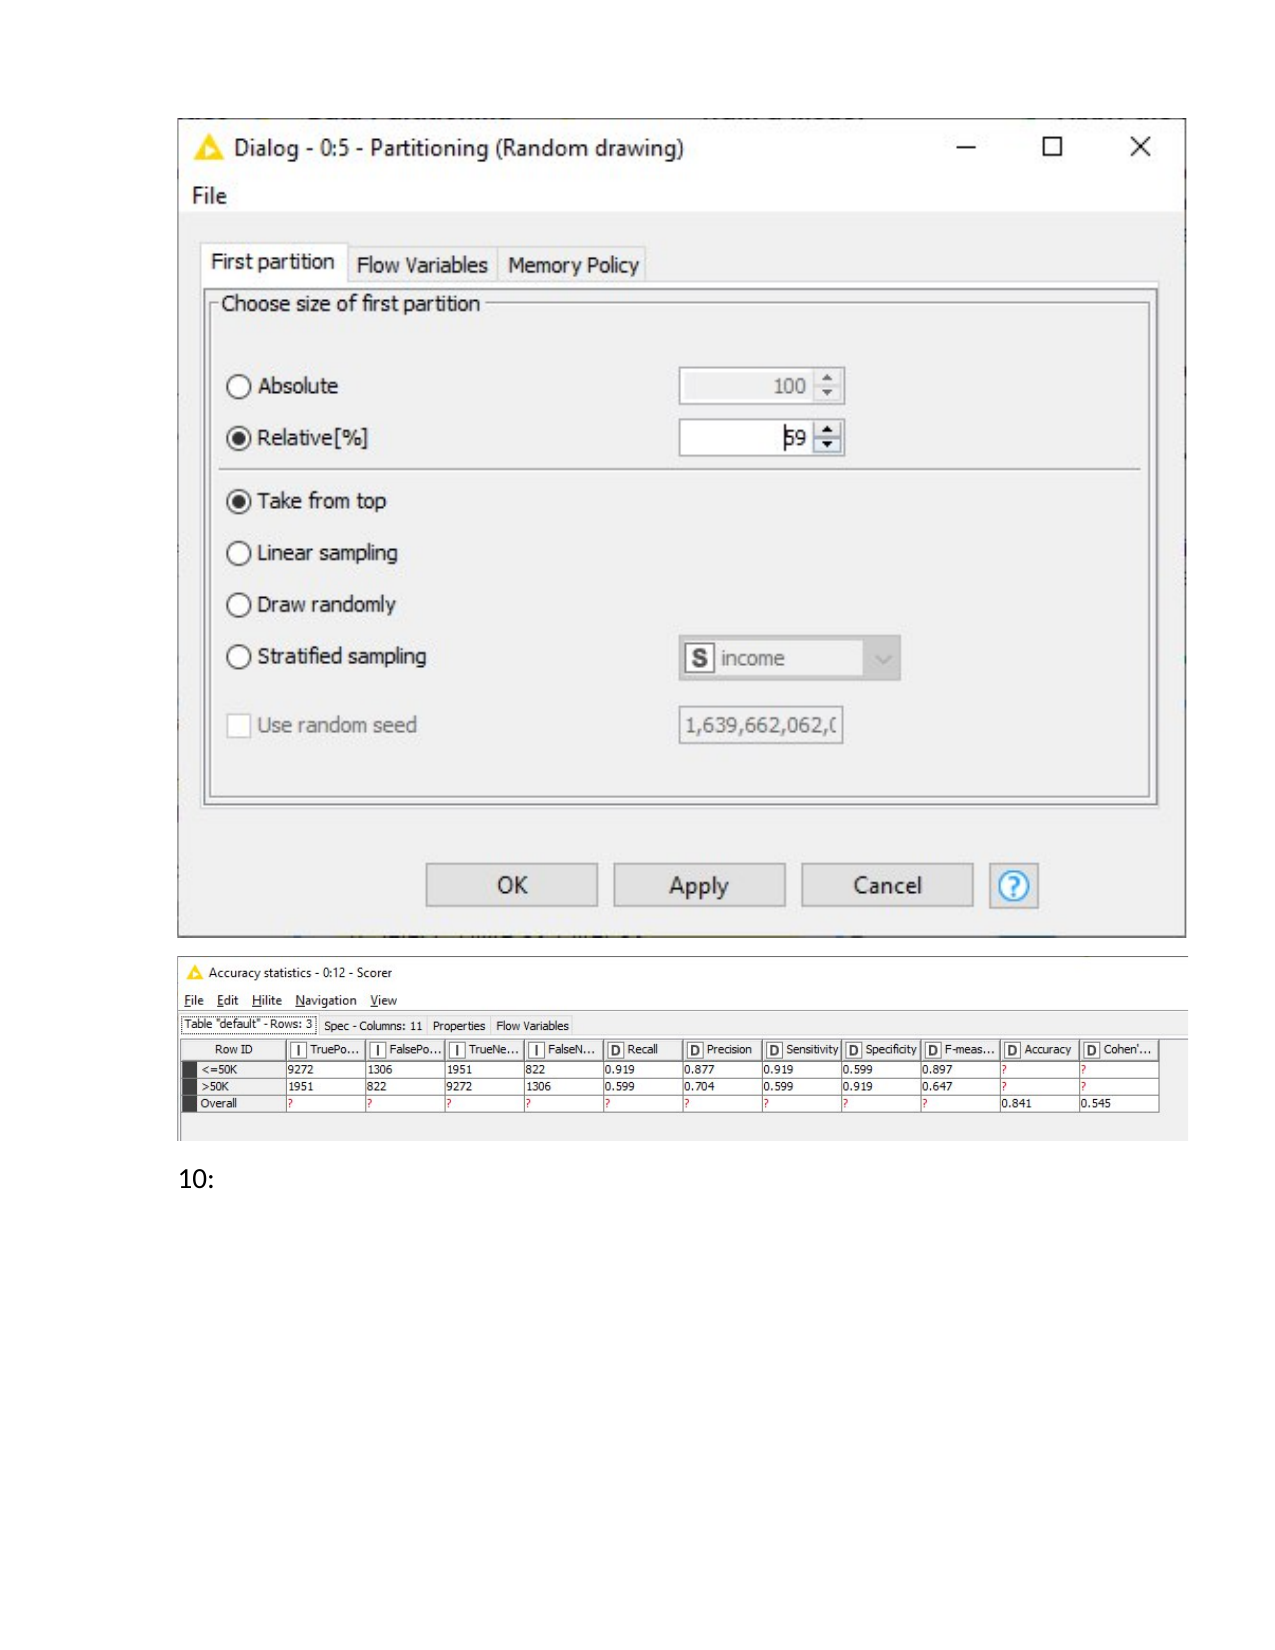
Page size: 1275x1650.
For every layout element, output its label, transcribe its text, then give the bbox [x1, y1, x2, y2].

text 10: [177, 1160, 1186, 1195]
picture [177, 956, 1189, 1141]
picture [177, 118, 1187, 938]
